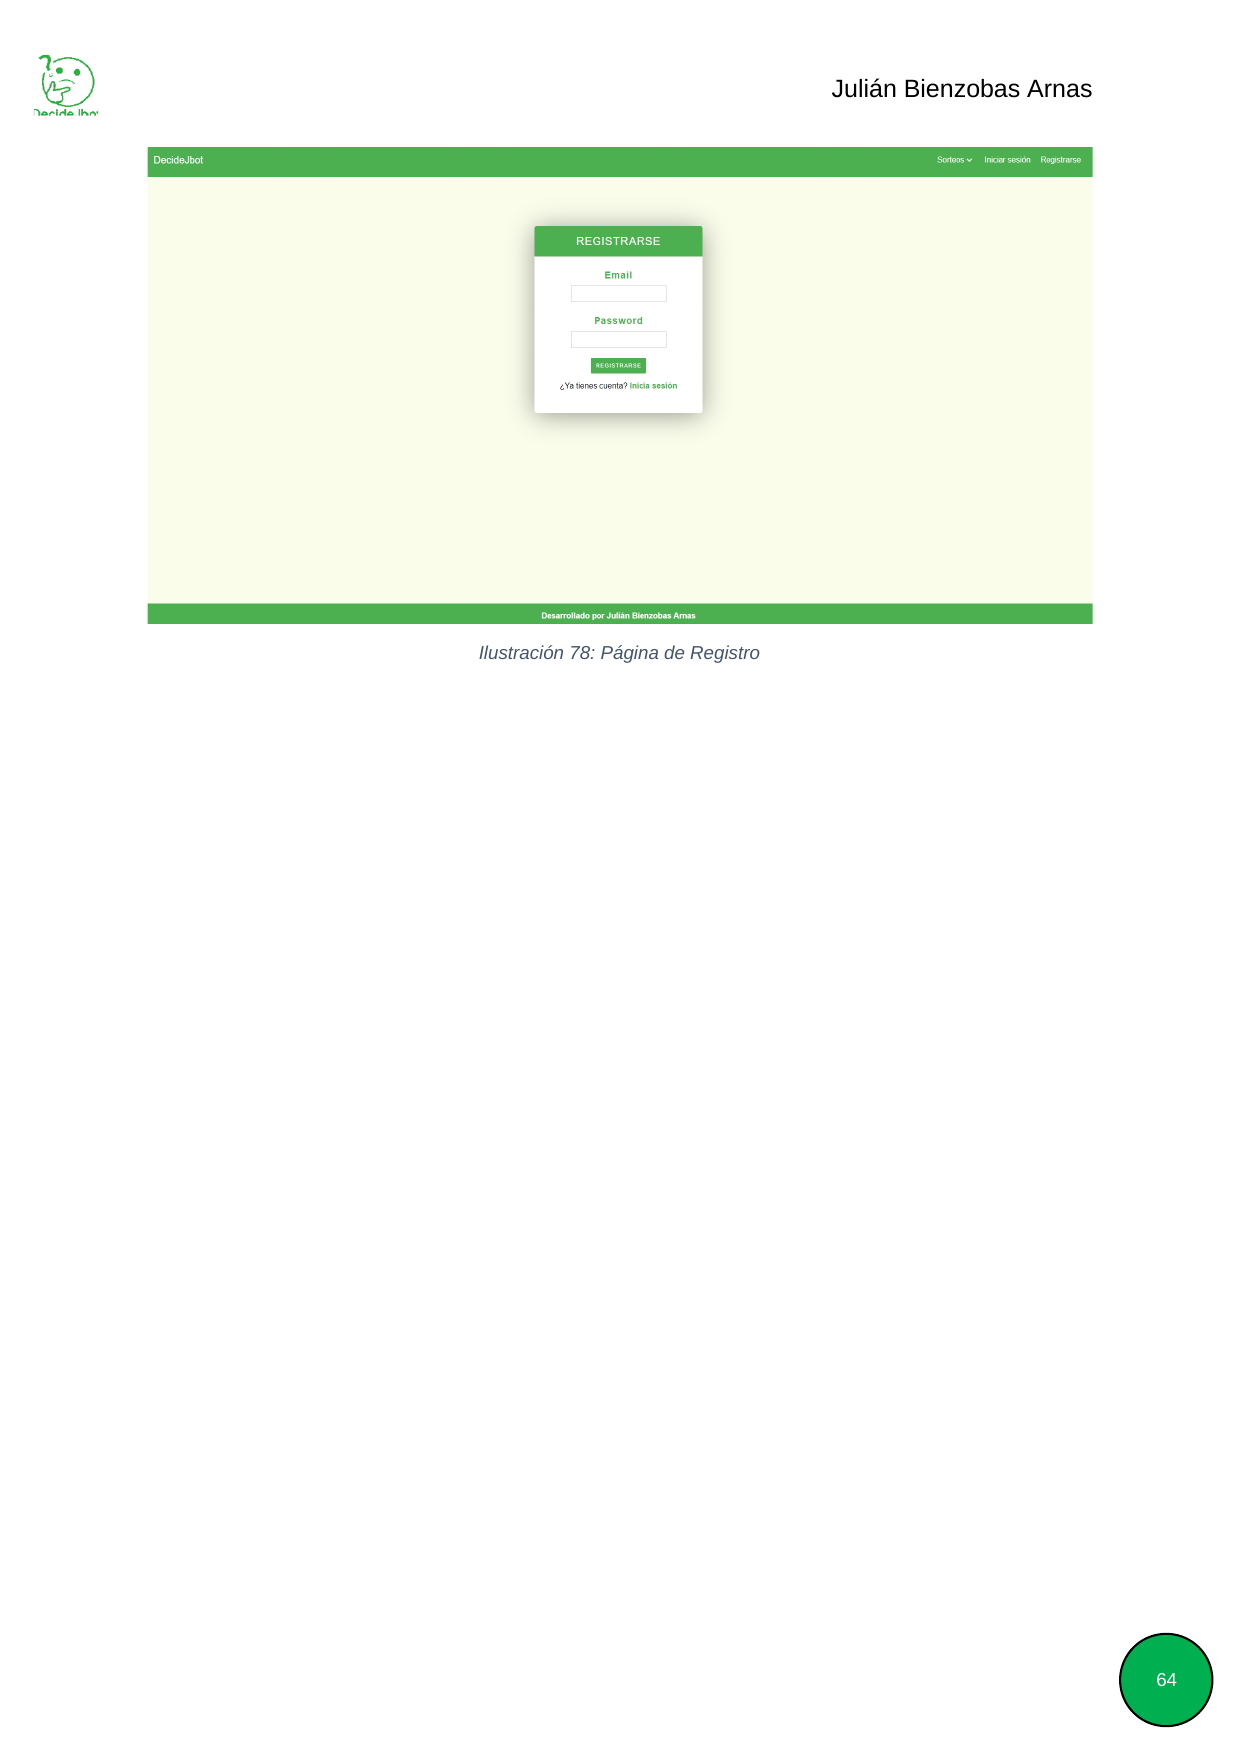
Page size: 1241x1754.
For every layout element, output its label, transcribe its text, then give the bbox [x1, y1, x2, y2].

text Ilustración 78: Página de Registro [148, 642, 1092, 664]
picture [32, 55, 99, 114]
picture [147, 147, 1093, 624]
